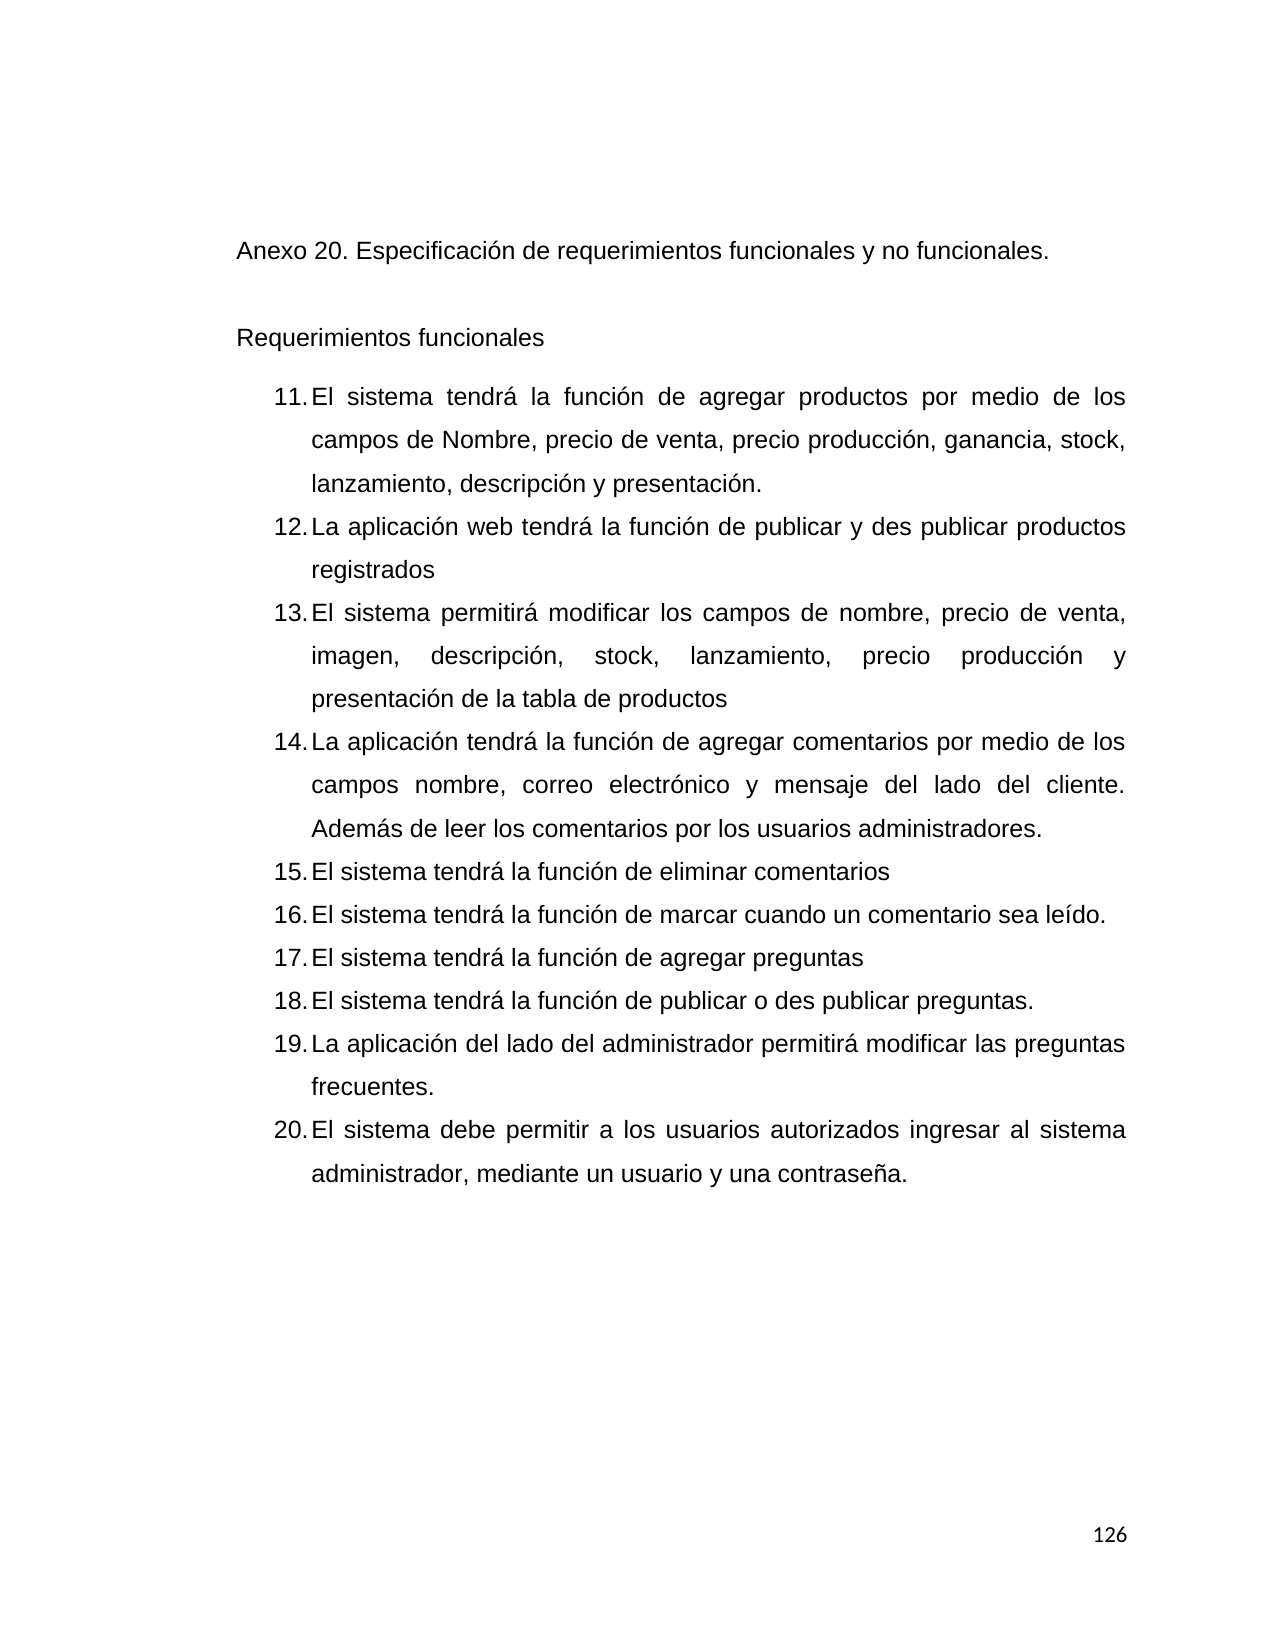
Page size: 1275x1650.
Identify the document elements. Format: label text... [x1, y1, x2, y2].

list El sistema tendrá la función de agregar preguntas [274, 943, 1127, 972]
text Anexo 20. Especificación de requerimientos funcionales y no funcionales. [236, 236, 1127, 265]
text Requerimientos funcionales [236, 322, 1127, 351]
list El sistema tendrá la función de agregar productos por medio de los campos de Nombre, precio de venta, precio producción, ganancia, stock, lanzamiento, descripción y presentación. [274, 382, 1127, 497]
list El sistema tendrá la función de publicar o des publicar preguntas. [274, 986, 1127, 1015]
list El sistema tendrá la función de eliminar comentarios [274, 857, 1127, 885]
list El sistema debe permitir a los usuarios autorizados ingresar al sistema administrador, mediante un usuario y una contraseña. [274, 1115, 1127, 1187]
list El sistema permitirá modificar los campos de nombre, precio de venta, imagen, descripción, stock, lanzamiento, precio producción y presentación de la tabla de productos [274, 598, 1127, 713]
list La aplicación web tendrá la función de publicar y des publicar productos registrados [274, 512, 1127, 583]
list La aplicación del lado del administrador permitirá modificar las preguntas frecuentes. [274, 1029, 1127, 1101]
list La aplicación tendrá la función de agregar comentarios por medio de los campos nombre, correo electrónico y mensaje del lado del cliente. Además de leer los comentarios por los usuarios administradores. [274, 727, 1127, 842]
list El sistema tendrá la función de marcar cuando un comentario sea leído. [274, 900, 1127, 928]
